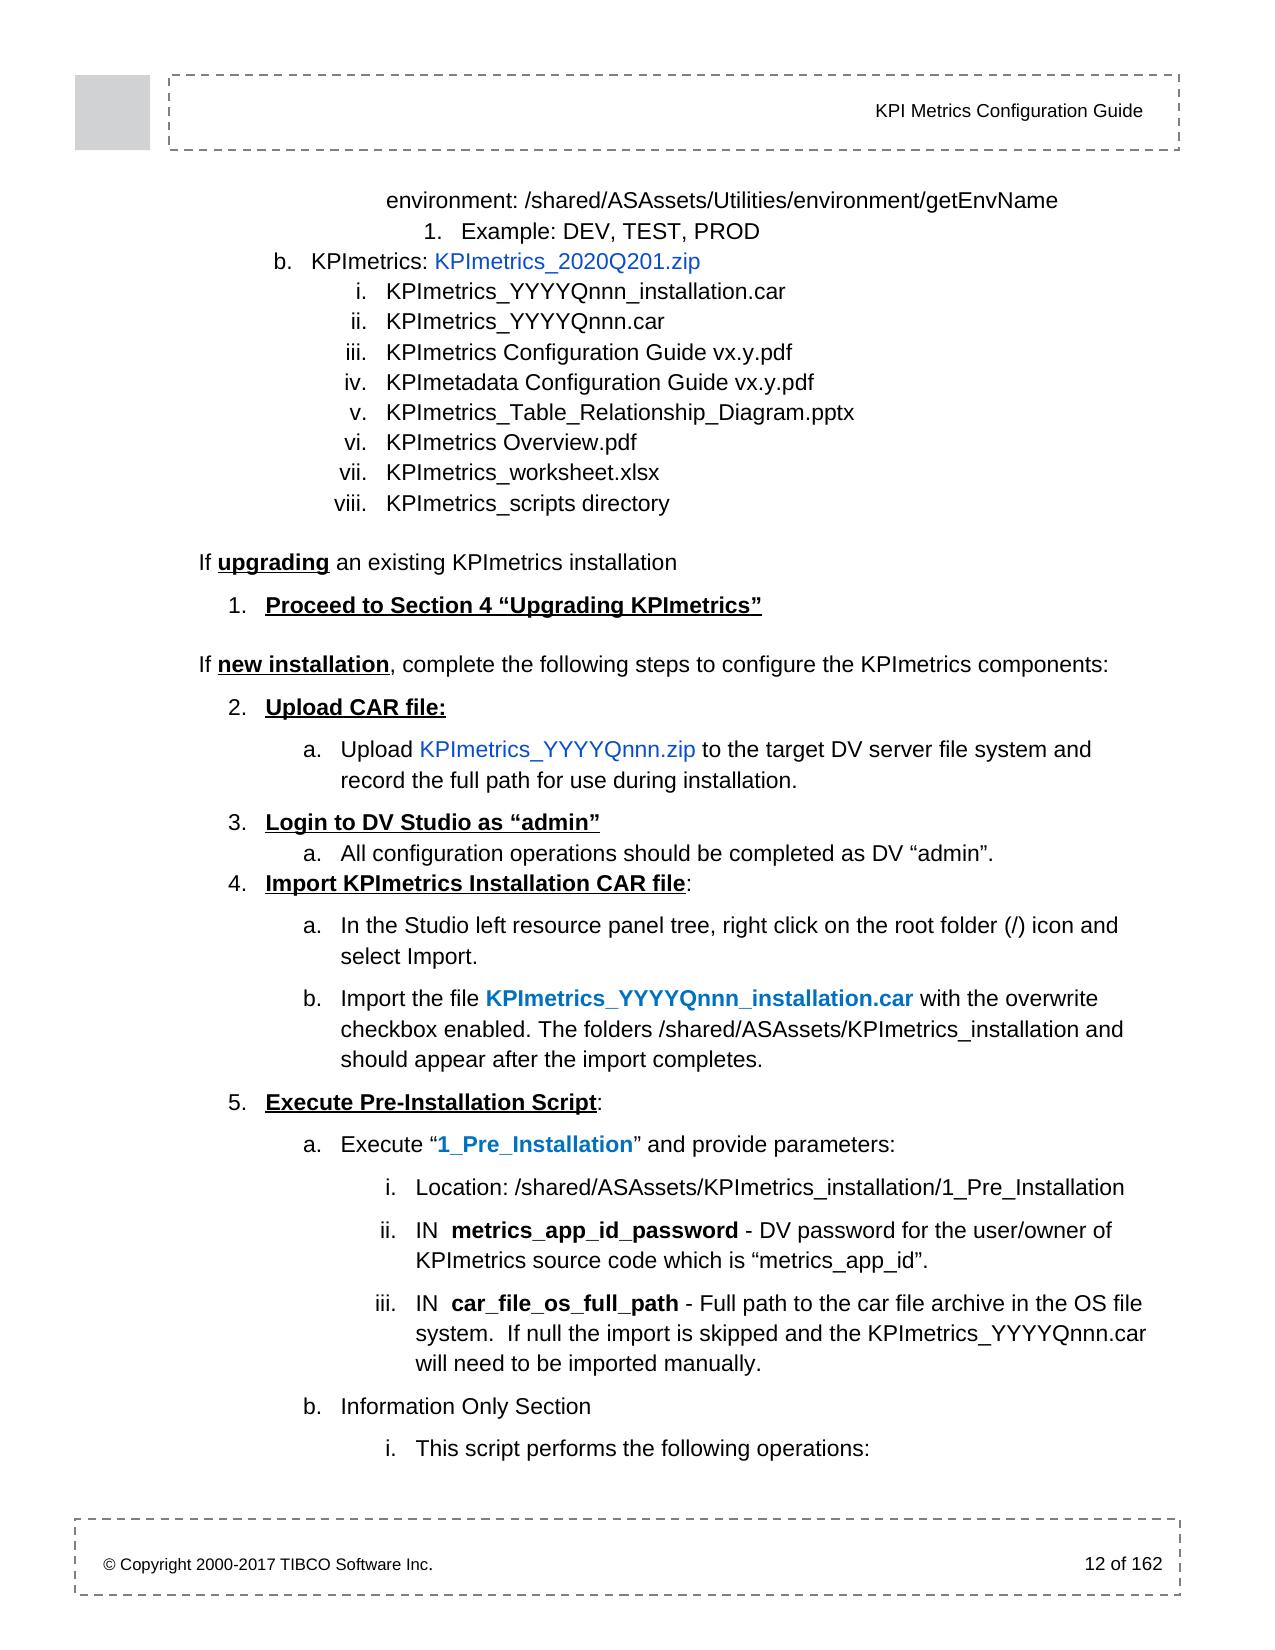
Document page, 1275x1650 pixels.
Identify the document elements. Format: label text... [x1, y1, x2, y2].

list KPImetrics_worksheet.xlsx [367, 459, 1162, 486]
list KPImetrics_YYYYQnnn.car [367, 308, 1162, 335]
text If new installation, complete the following steps to configure the KPImetrics components: [198, 651, 1162, 677]
list Proceed to Section 4 “Upgrading KPImetrics” [228, 592, 1162, 618]
list Upload KPImetrics_YYYYQnnn.zip to the target DV server file system and record the full path for use during installation. [303, 736, 1162, 793]
list Import the file KPImetrics_YYYYQnnn_installation.car with the overwrite checkbox enabled. The folders /shared/ASAssets/KPImetrics_installation and should appear after the import completes. [303, 985, 1162, 1072]
list KPImetrics_YYYYQnnn_installation.car [367, 278, 1162, 304]
list Information Only Section [303, 1393, 1162, 1419]
list KPImetrics_scripts directory [367, 489, 1162, 516]
list KPImetrics_Table_Relationship_Diagram.pptx [367, 399, 1162, 425]
text If upgrading an existing KPImetrics installation [198, 549, 1162, 575]
list This script performs the following operations: [397, 1435, 1162, 1462]
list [367, 187, 1162, 214]
list Execute “1_Pre_Installation” and provide parameters: [303, 1131, 1162, 1158]
list IN metrics_app_id_password - DV password for the user/owner of KPImetrics source code which is “metrics_app_id”. [397, 1217, 1162, 1273]
list IN car_file_os_full_path - Full path to the car file archive in the OS file system. If null the import is skipped and the KPImetrics_YYYYQnnn.car will need to be imported manually. [397, 1289, 1162, 1376]
list Example: DEV, TEST, PROD [423, 218, 1162, 244]
list Import KPImetrics Installation CAR file: [228, 870, 1162, 896]
list Login to DV Studio as “admin” [228, 809, 1162, 836]
list KPImetrics Overview.pdf [367, 429, 1162, 456]
list KPImetrics: KPImetrics_2020Q201.zip [273, 248, 1162, 274]
list Upload CAR file: [228, 694, 1162, 720]
list In the Studio left resource panel tree, right click on the root folder (/) icon and select Import. [303, 912, 1162, 969]
list KPImetrics Configuration Guide vx.y.pdf [367, 338, 1162, 365]
list All configuration operations should be completed as DV “admin”. [303, 839, 1162, 866]
list KPImetadata Configuration Guide vx.y.pdf [367, 369, 1162, 395]
list Location: /shared/ASAssets/KPImetrics_installation/1_Pre_Installation [397, 1174, 1162, 1200]
list Execute Pre-Installation Script: [228, 1088, 1162, 1115]
